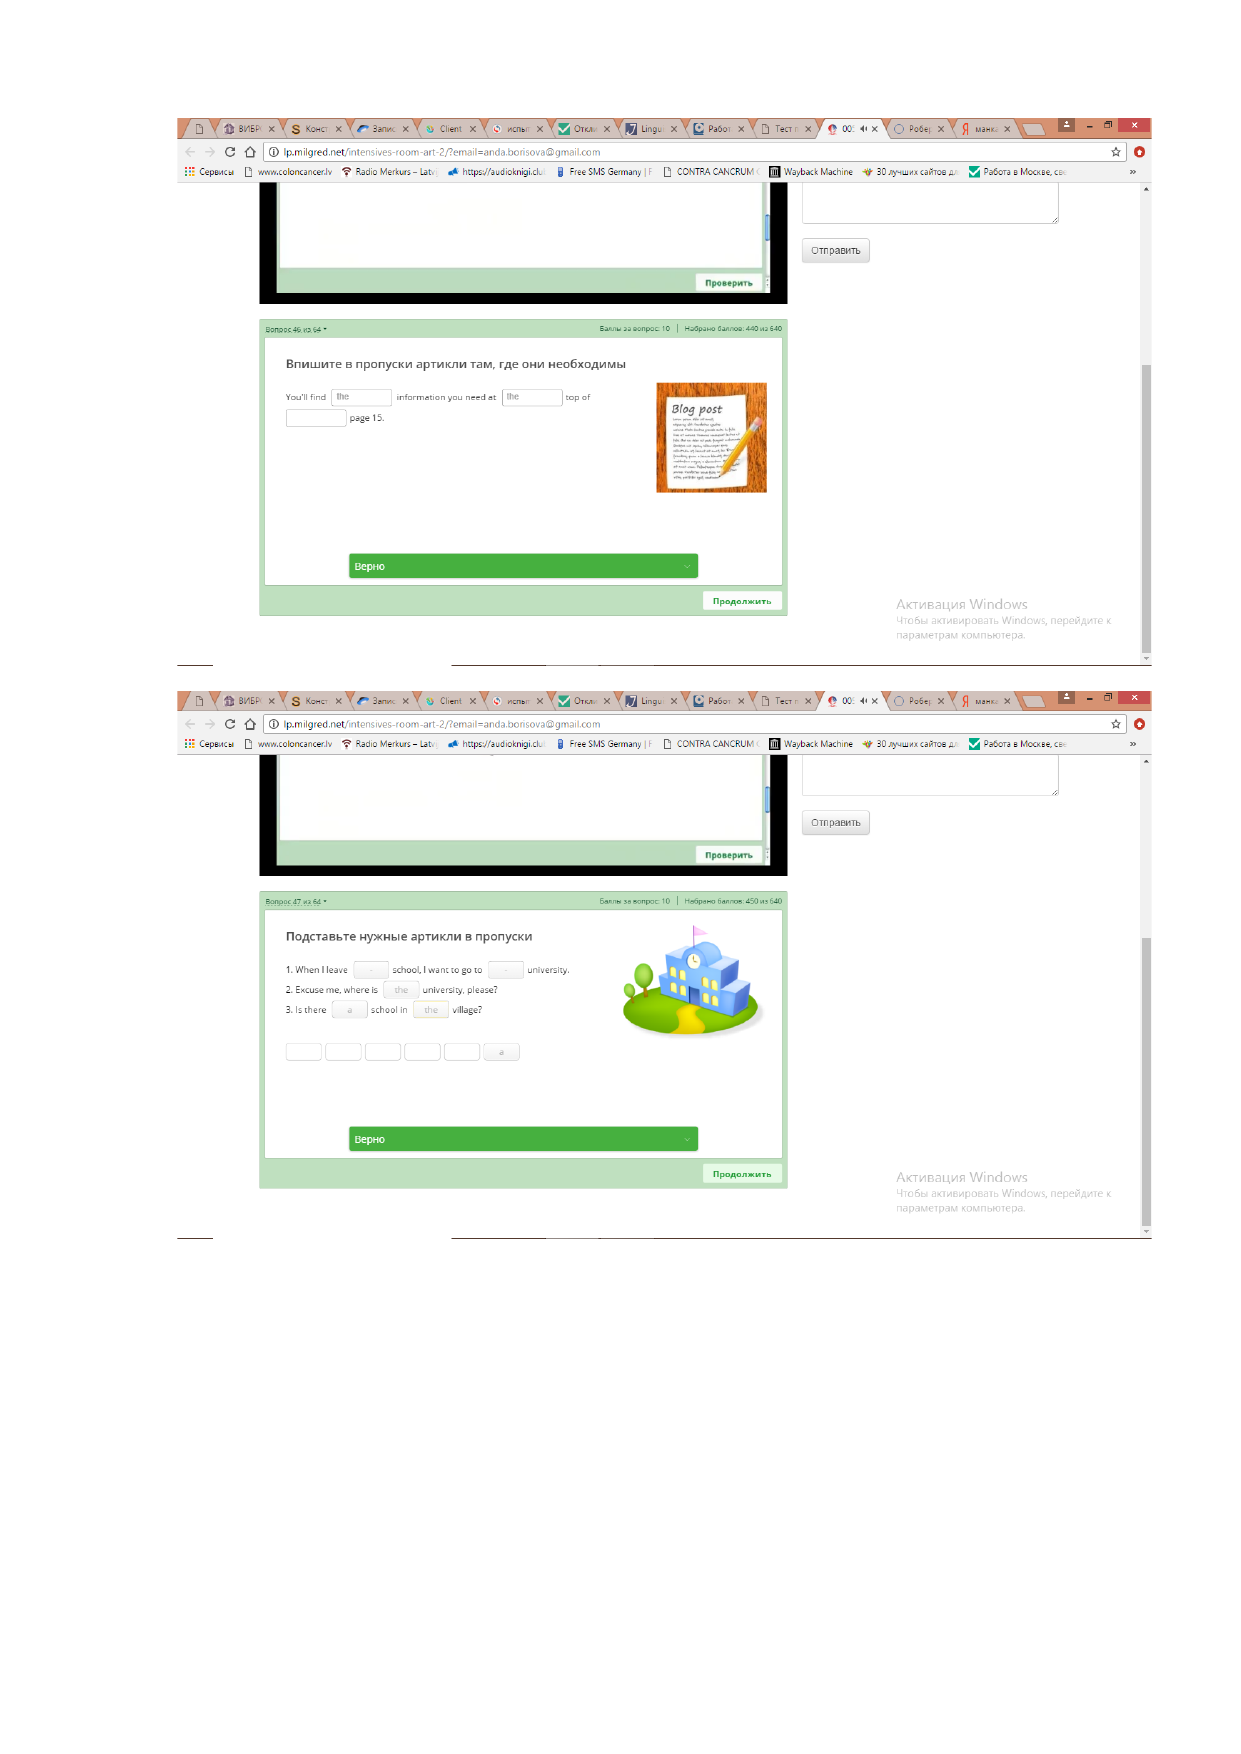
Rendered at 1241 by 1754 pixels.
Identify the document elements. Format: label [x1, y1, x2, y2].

picture [177, 691, 1152, 1239]
picture [177, 118, 1152, 666]
